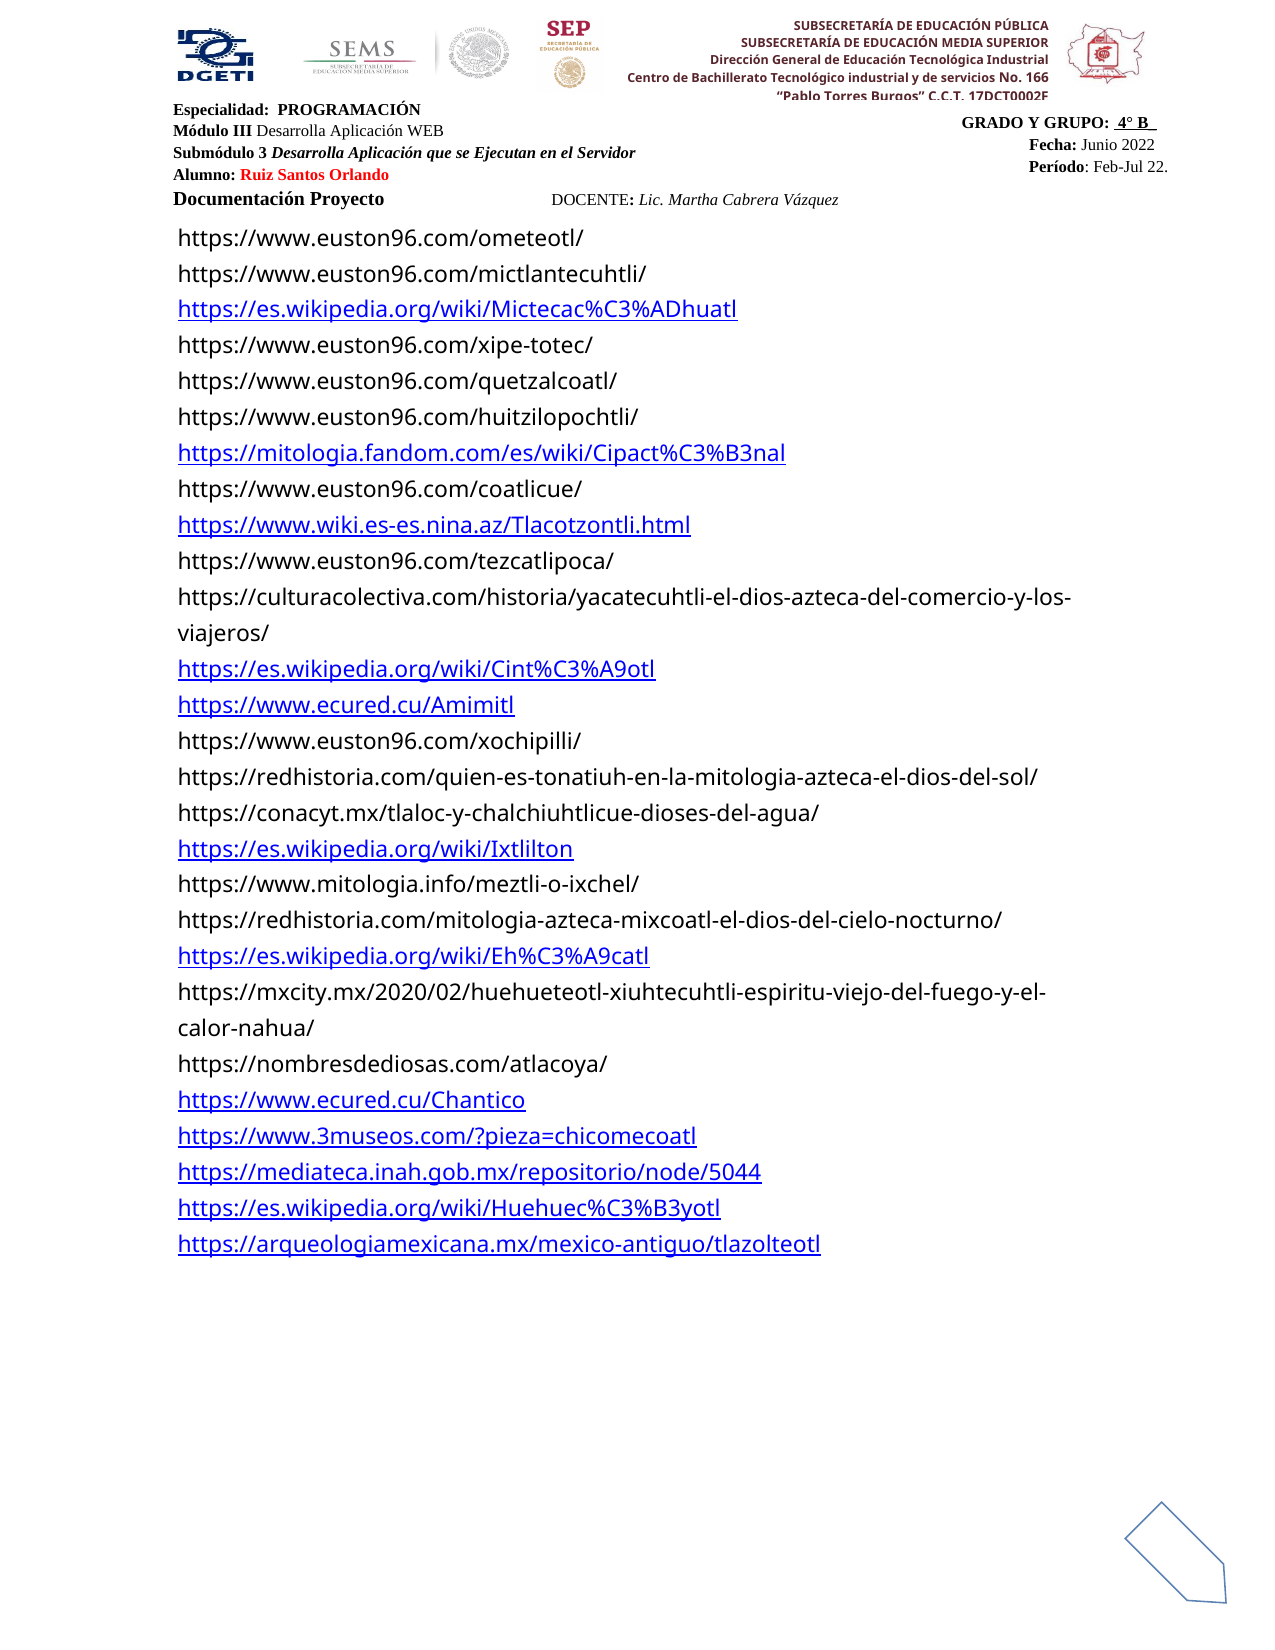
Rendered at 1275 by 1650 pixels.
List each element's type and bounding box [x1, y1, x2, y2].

text [177, 222, 1098, 1475]
picture [1066, 23, 1146, 87]
picture [177, 28, 254, 81]
picture [536, 18, 603, 94]
picture [302, 26, 510, 81]
